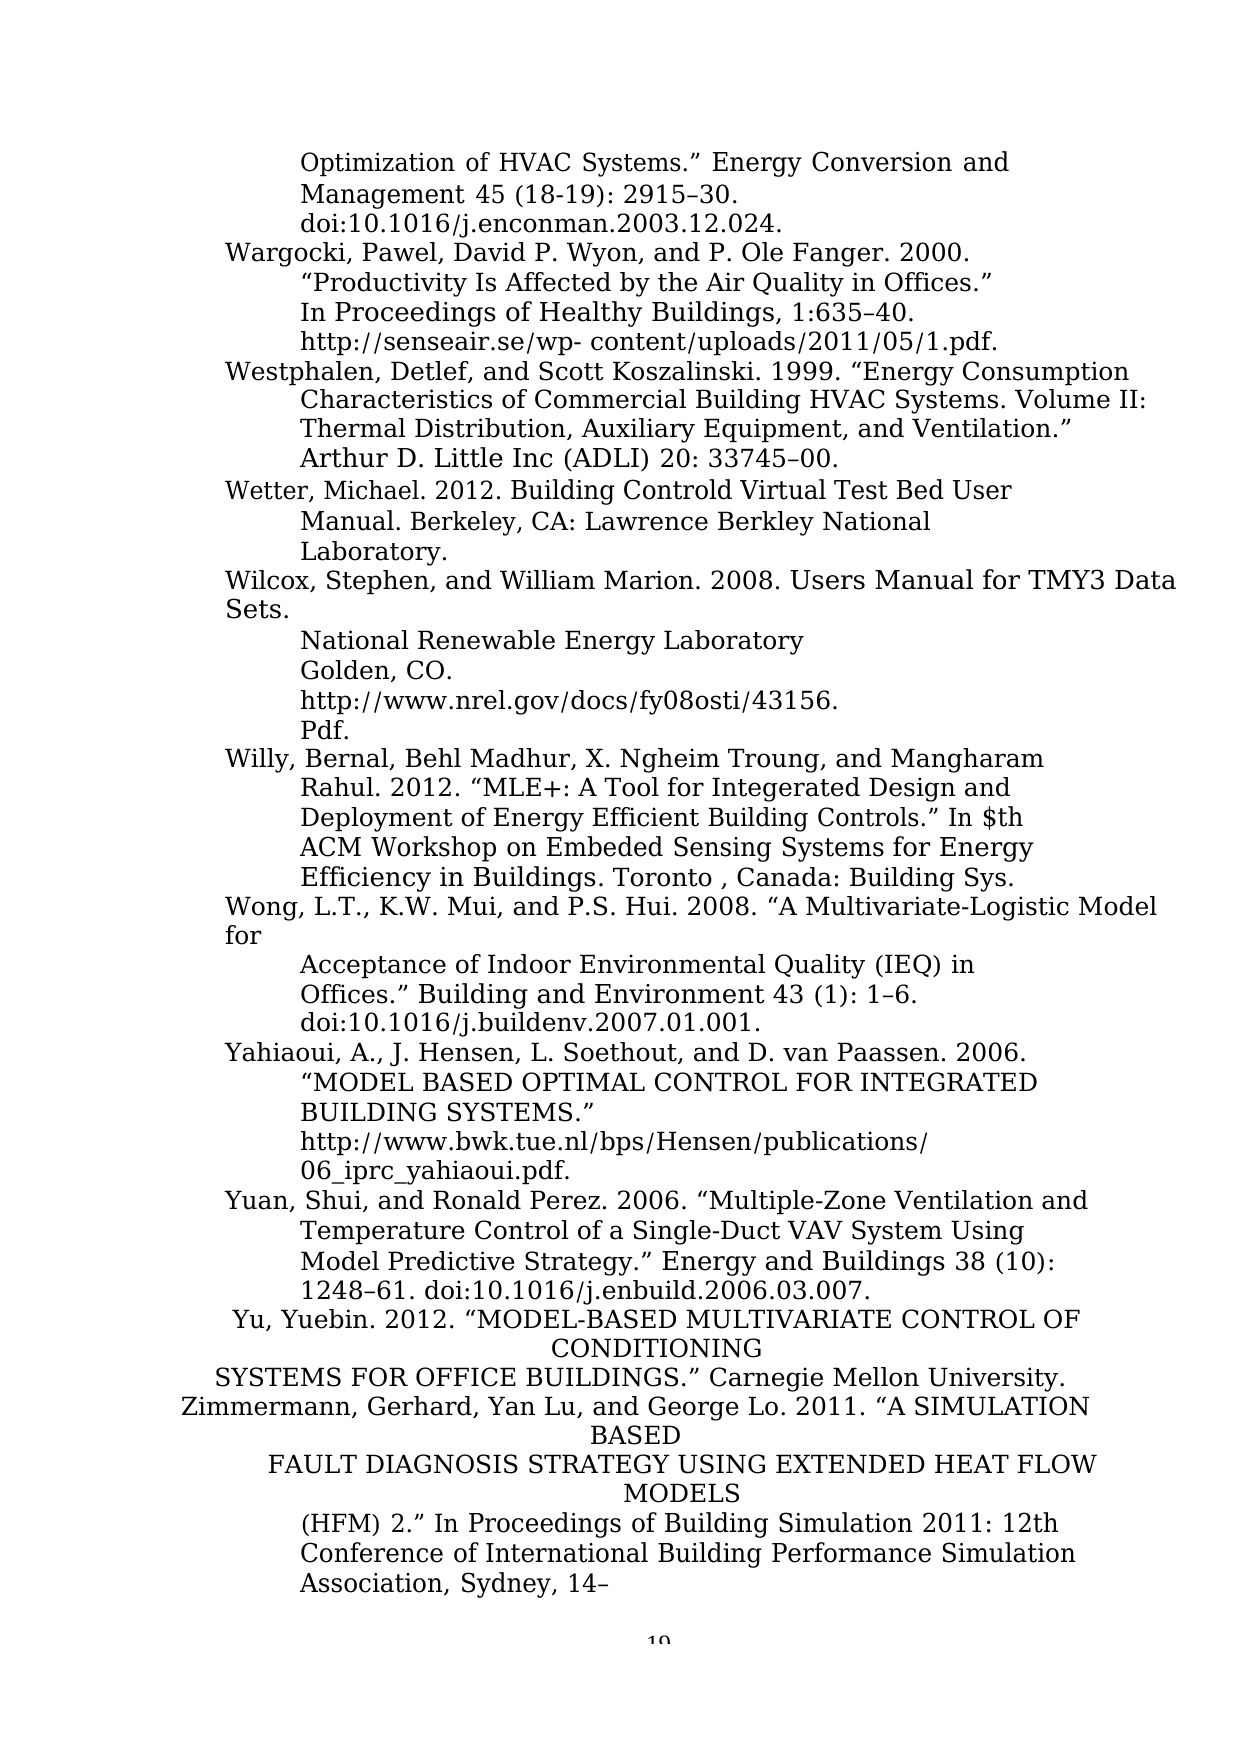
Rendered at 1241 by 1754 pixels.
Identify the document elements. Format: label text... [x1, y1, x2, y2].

text Thermal Distribution, Auxiliary Equipment, and Ventilation.” Arthur D. Little Inc (ADLI) 20: 33745–00. [300, 415, 1085, 473]
text (HFM) 2.” In Proceedings of Building Simulation 2011: 12th Conference of International Building Performance Simulation Association, Sydney, 14– [300, 1509, 1178, 1598]
text Yahiaoui, A., J. Hensen, L. Soethout, and D. van Paassen. 2006. “MODEL BASED OPTIMAL CONTROL FOR INTEGRATED BUILDING SYSTEMS.” [225, 1037, 1085, 1127]
text Yuan, Shui, and Ronald Perez. 2006. “Multiple-Zone Ventilation and Temperature Control of a Single-Duct VAV System Using Model Predictive Strategy.” Energy and Buildings 38 (10): 1248–61. doi:10.1016/j.enbuild.2006.03.007. [225, 1186, 1089, 1305]
text Willy, Bernal, Behl Madhur, X. Ngheim Troung, and Mangharam Rahul. 2012. “MLE+: A Tool for Integerated Design and Deployment of Energy Efficient Building Controls.” In $th ACM Workshop on Embeded Sensing Systems for Energy Efficiency in Buildings. Toronto , Canada: Building Sys. [225, 744, 1086, 892]
text Wilcox, Stephen, and William Marion. 2008. Users Manual for TMY3 Data Sets. [225, 566, 1178, 624]
text Wargocki, Pawel, David P. Wyon, and P. Ole Fanger. 2000. “Productivity Is Affected by the Air Quality in Offices.” In Proceedings of Healthy Buildings, 1:635–40. http://senseair.se/wp- content/uploads/2011/05/1.pdf. [225, 239, 1009, 355]
text Optimization of HVAC Systems.” Energy Conversion and Management 45 (18-19): 2915–30. doi:10.1016/j.enconman.2003.12.024. [300, 147, 1073, 238]
text Wong, L.T., K.W. Mui, and P.S. Hui. 2008. “A Multivariate-Logistic Model for [225, 892, 1178, 950]
text http://www.bwk.tue.nl/bps/Hensen/publications/06_iprc_yahiaoui.pdf. [300, 1127, 1178, 1186]
text Acceptance of Indoor Environmental Quality (IEQ) in Offices.” Building and Environment 43 (1): 1–6. doi:10.1016/j.buildenv.2007.01.001. [300, 950, 1085, 1037]
text Westphalen, Detlef, and Scott Koszalinski. 1999. “Energy Consumption [225, 356, 1178, 386]
text Yu, Yuebin. 2012. “MODEL-BASED MULTIVARIATE CONTROL OF CONDITIONING [175, 1305, 1138, 1363]
text FAULT DIAGNOSIS STRATEGY USING EXTENDED HEAT FLOW MODELS [225, 1451, 1139, 1508]
text Wetter, Michael. 2012. Building Controld Virtual Test Bed User Manual. Berkeley, CA: Lawrence Berkley National Laboratory. [225, 473, 1085, 566]
text SYSTEMS FOR OFFICE BUILDINGS.” Carnegie Mellon University. [196, 1363, 1084, 1392]
text Characteristics of Commercial Building HVAC Systems. Volume II: [300, 386, 1178, 415]
text National Renewable Energy Laboratory Golden, CO. http://www.nrel.gov/docs/fy08osti/43156.Pdf. [300, 624, 850, 744]
text Zimmermann, Gerhard, Yan Lu, and George Lo. 2011. “A SIMULATION BASED [175, 1392, 1096, 1451]
